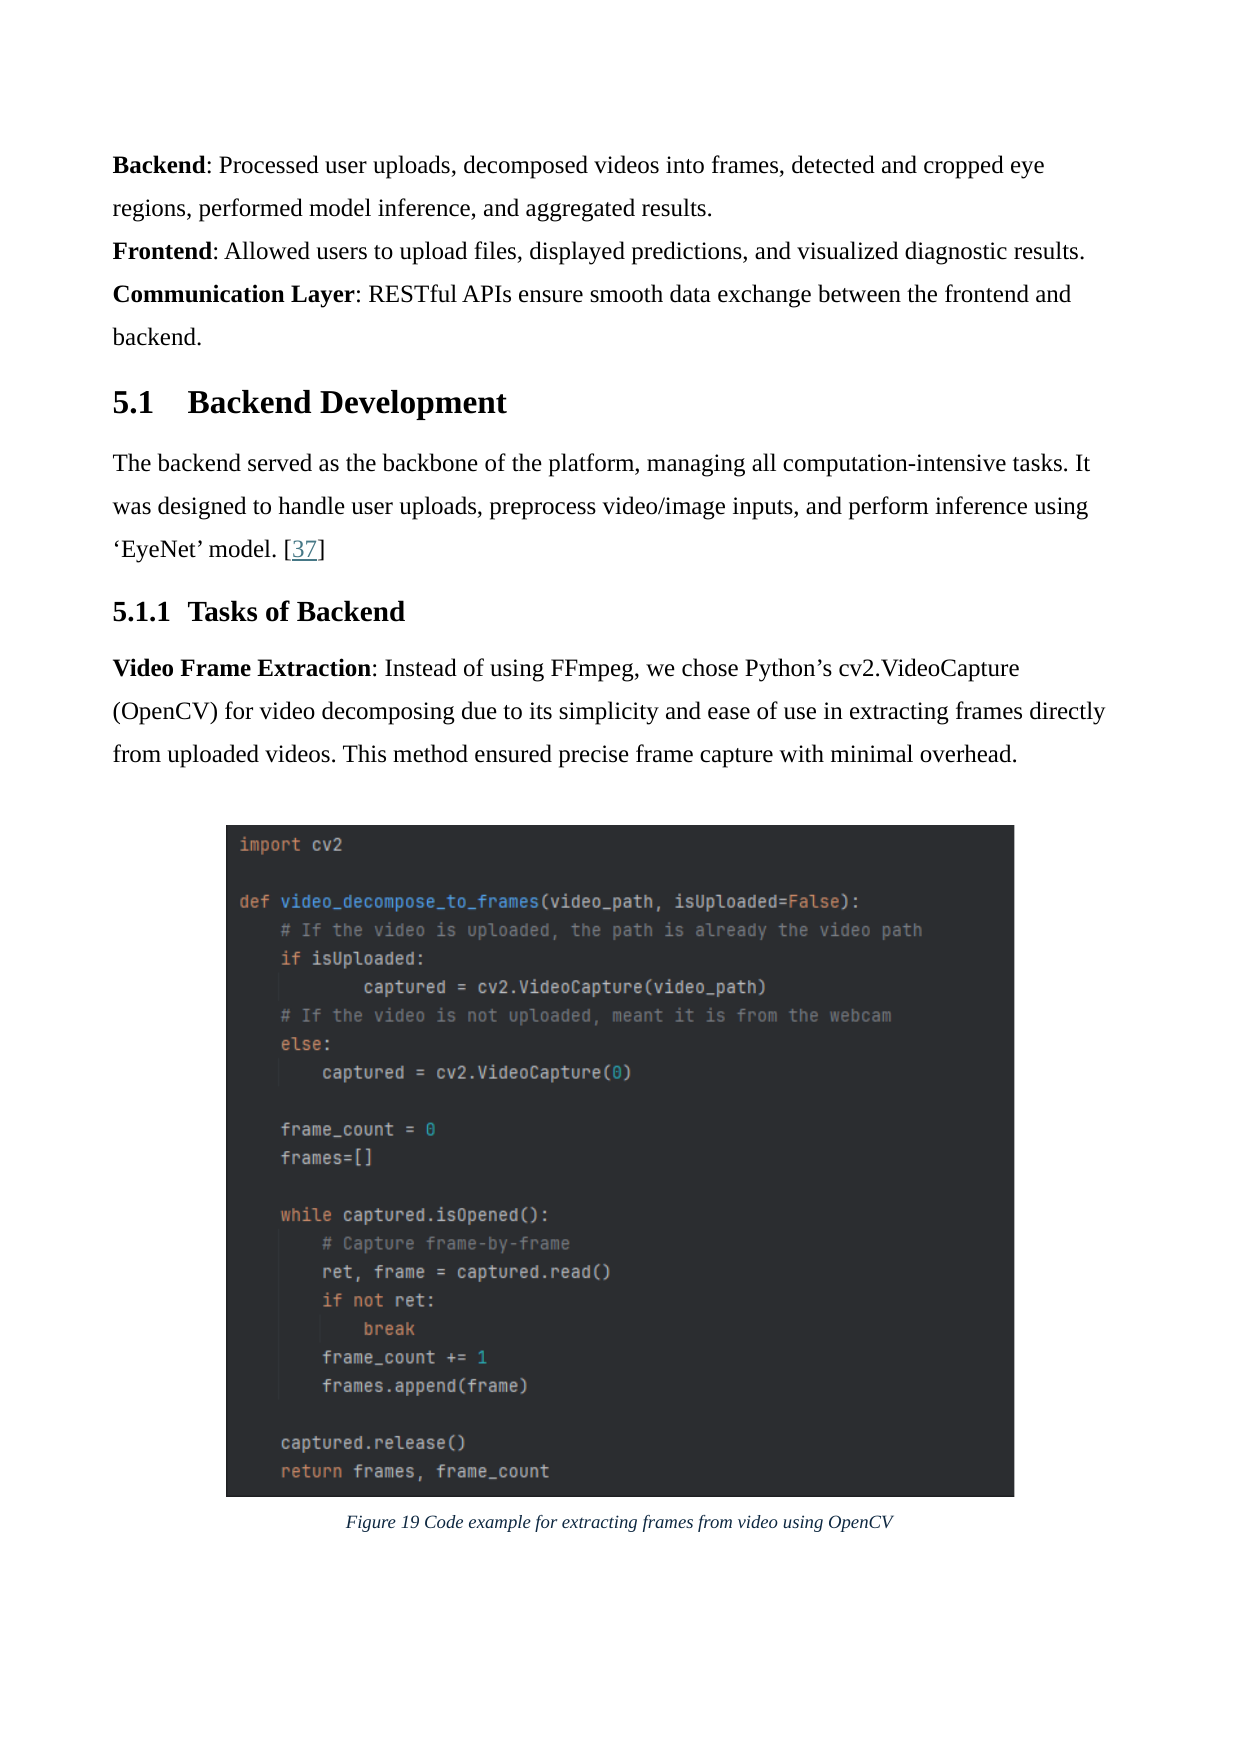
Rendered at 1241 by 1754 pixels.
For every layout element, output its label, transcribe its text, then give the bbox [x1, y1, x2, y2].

text Backend: Processed user uploads, decomposed videos into frames, detected and cropped eye regions, performed model inference, and aggregated results. [112, 150, 1128, 222]
text Figure 19 Code example for extracting frames from video using OpenCV [112, 1511, 1128, 1532]
subtitle Tasks of Backend [112, 594, 1128, 628]
text Frontend: Allowed users to upload files, displayed predictions, and visualized diagnostic results. [112, 236, 1128, 265]
picture [226, 825, 1015, 1497]
subtitle Backend Development [112, 382, 1128, 421]
text Communication Layer: RESTful APIs ensure smooth data exchange between the frontend and backend. [112, 279, 1128, 351]
text The backend served as the backbone of the platform, managing all computation-intensive tasks. It was designed to handle user uploads, preprocess video/image inputs, and perform inference using ‘EyeNet’ model. [37] [112, 448, 1128, 563]
text Video Frame Extraction: Instead of using FFmpeg, we chose Python’s cv2.VideoCapture (OpenCV) for video decomposing due to its simplicity and ease of use in extracting frames directly from uploaded videos. This method ensured precise frame capture with minimal overhead. [112, 653, 1128, 768]
